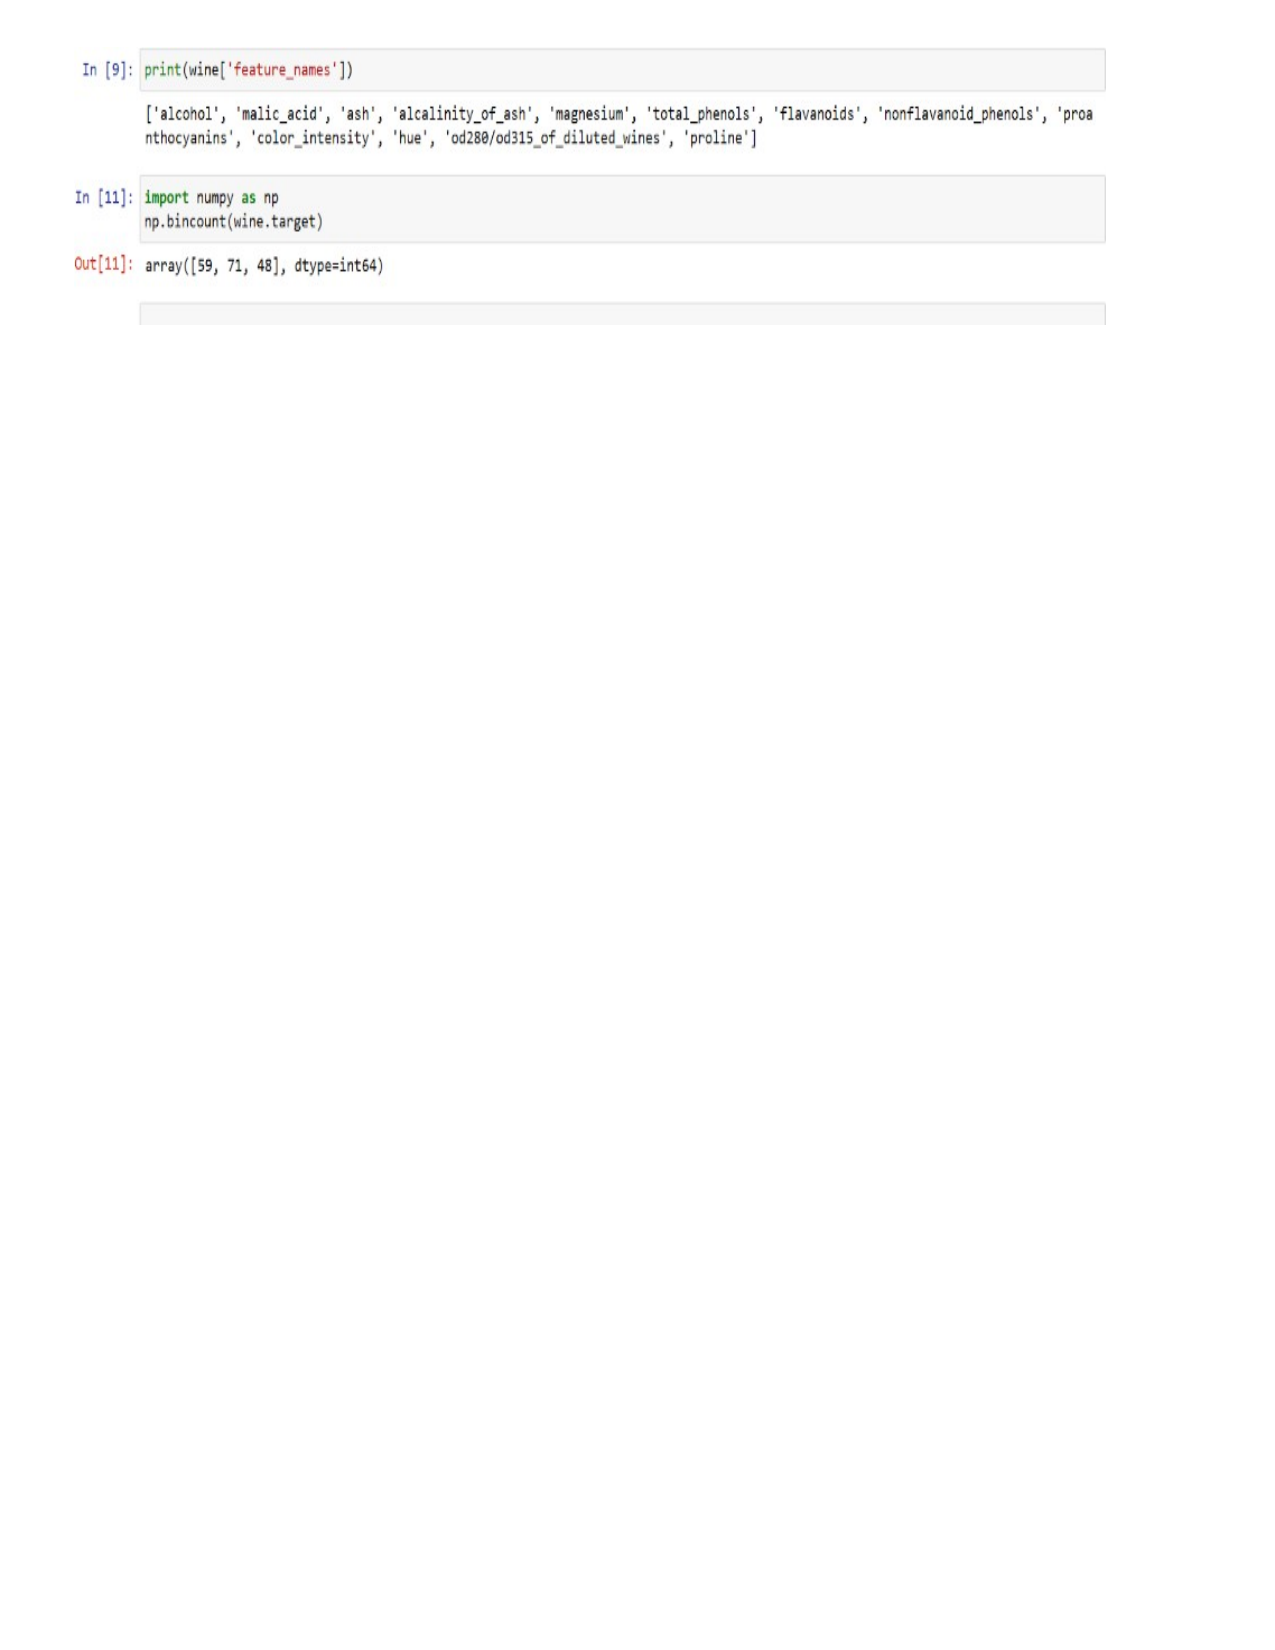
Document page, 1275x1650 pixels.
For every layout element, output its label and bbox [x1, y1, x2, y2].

picture [74, 47, 1107, 325]
